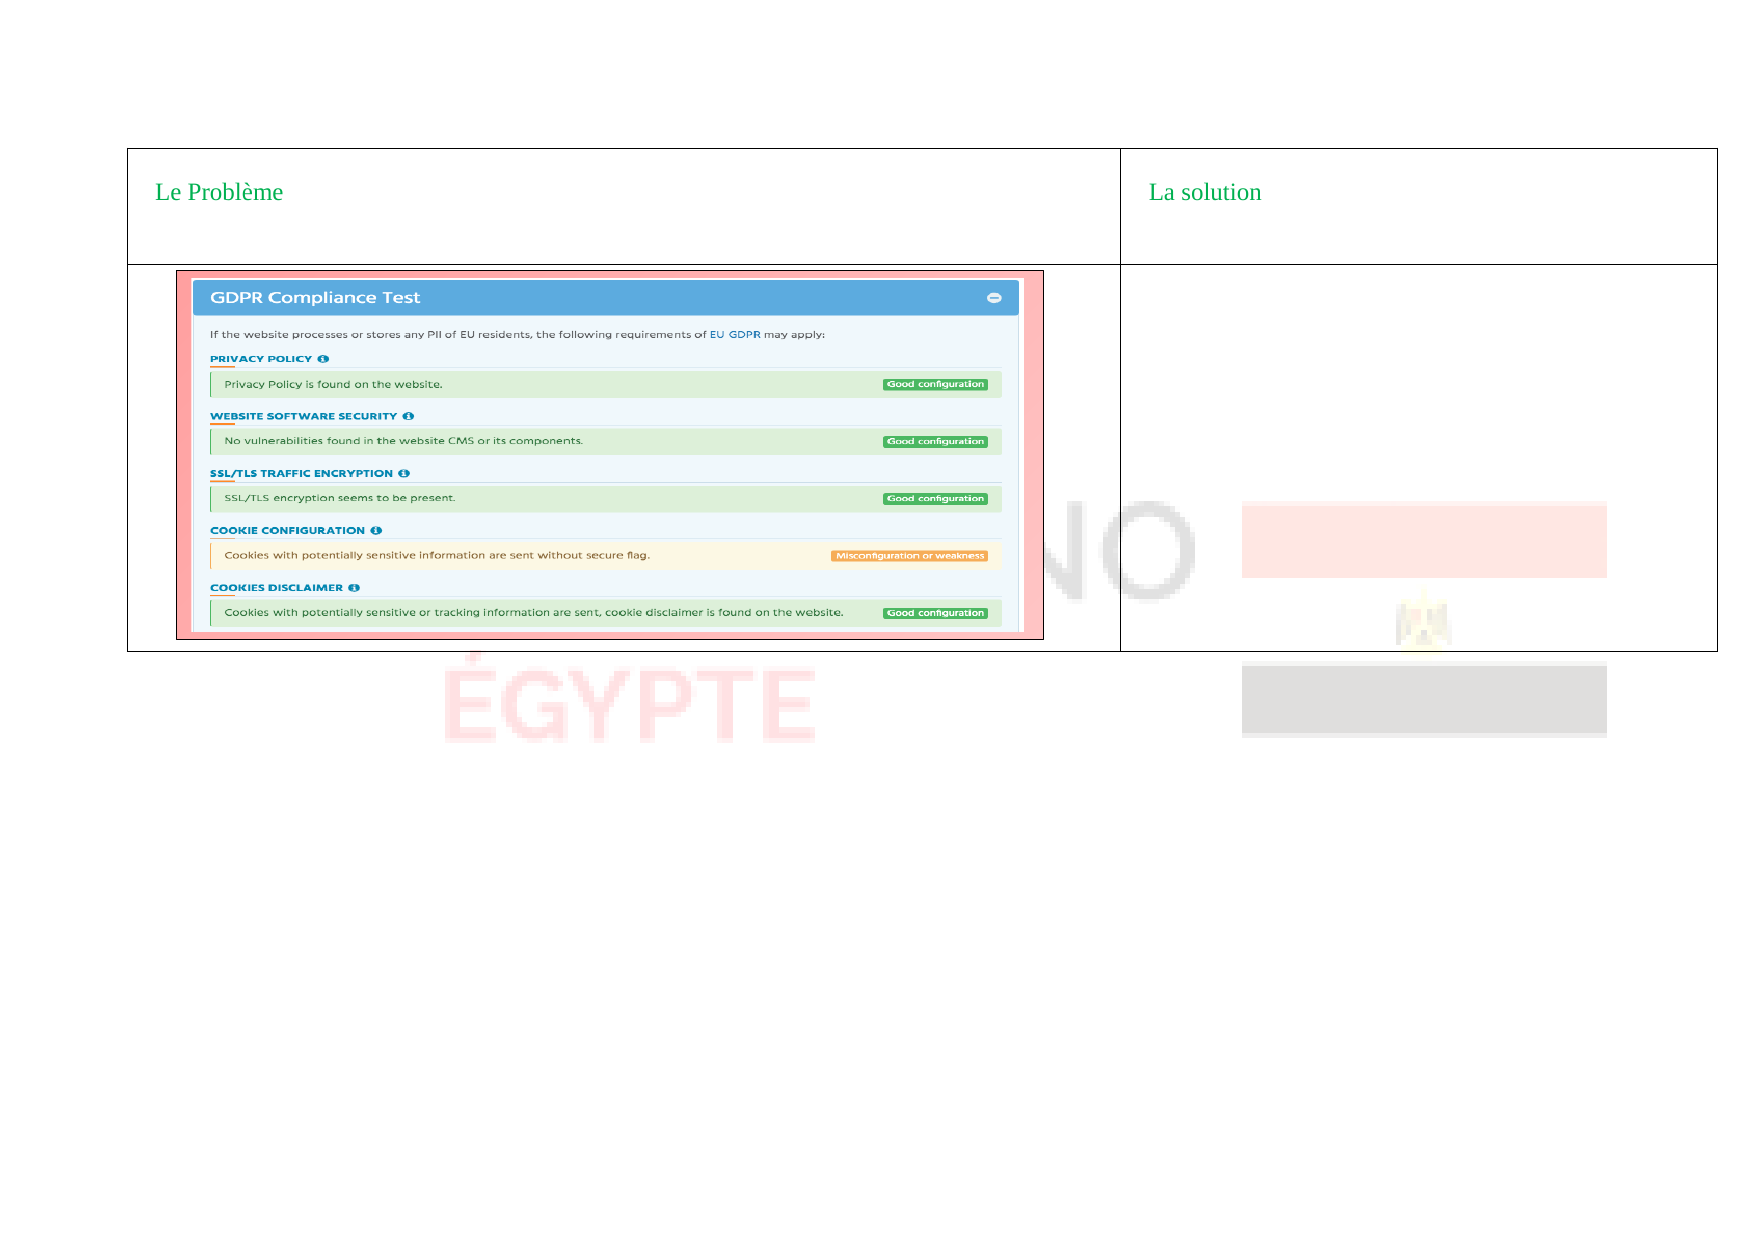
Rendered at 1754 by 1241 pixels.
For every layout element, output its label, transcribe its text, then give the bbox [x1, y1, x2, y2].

picture [191, 278, 1024, 632]
table_header Le Problème [128, 149, 1120, 264]
table_cell [1121, 265, 1717, 651]
table_header La solution [1121, 149, 1717, 264]
table_cell [128, 265, 1120, 651]
